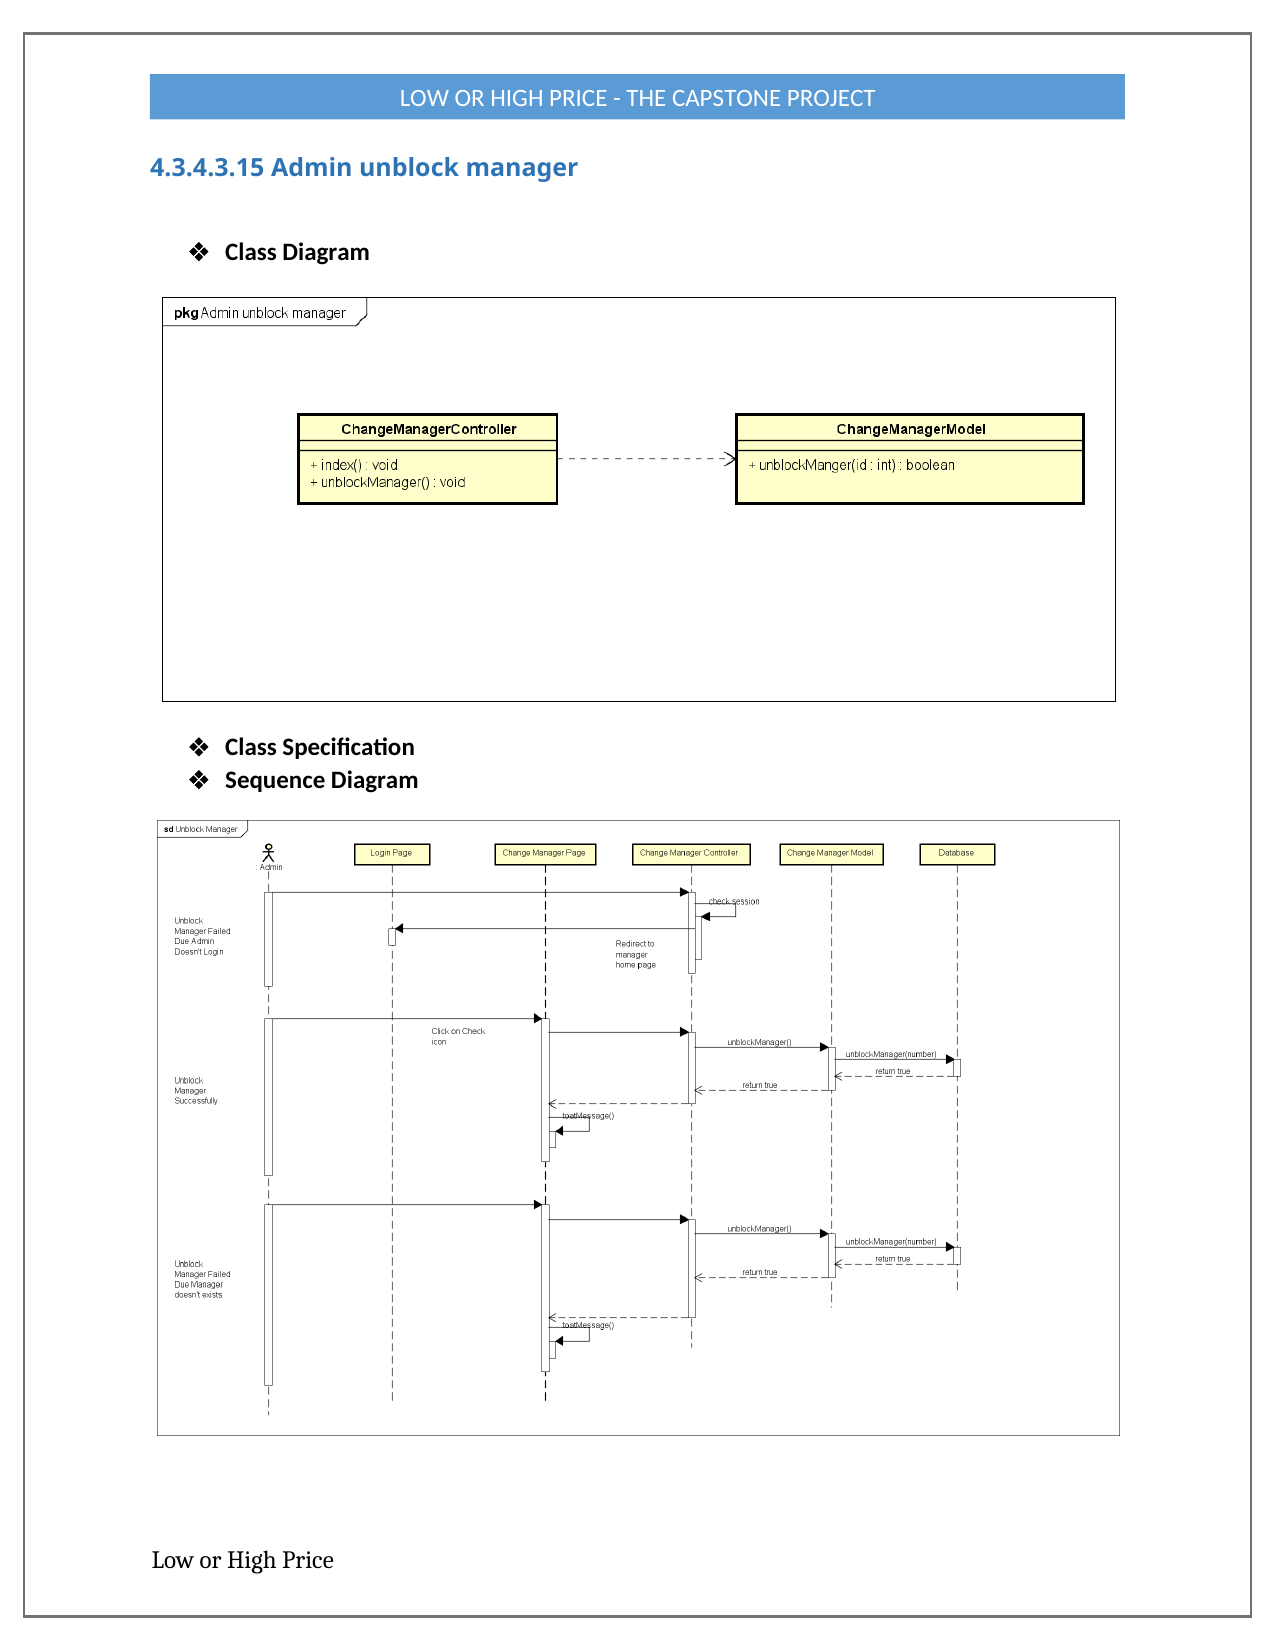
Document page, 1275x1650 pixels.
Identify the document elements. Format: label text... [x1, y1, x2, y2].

list Class Specification [187, 731, 1125, 762]
list Sequence Diagram [187, 764, 1125, 795]
picture [150, 813, 1125, 1442]
list Class Diagram [187, 236, 1125, 267]
subtitle 4.3.4.3.15 Admin unblock manager [150, 150, 1125, 184]
picture [150, 286, 1125, 713]
